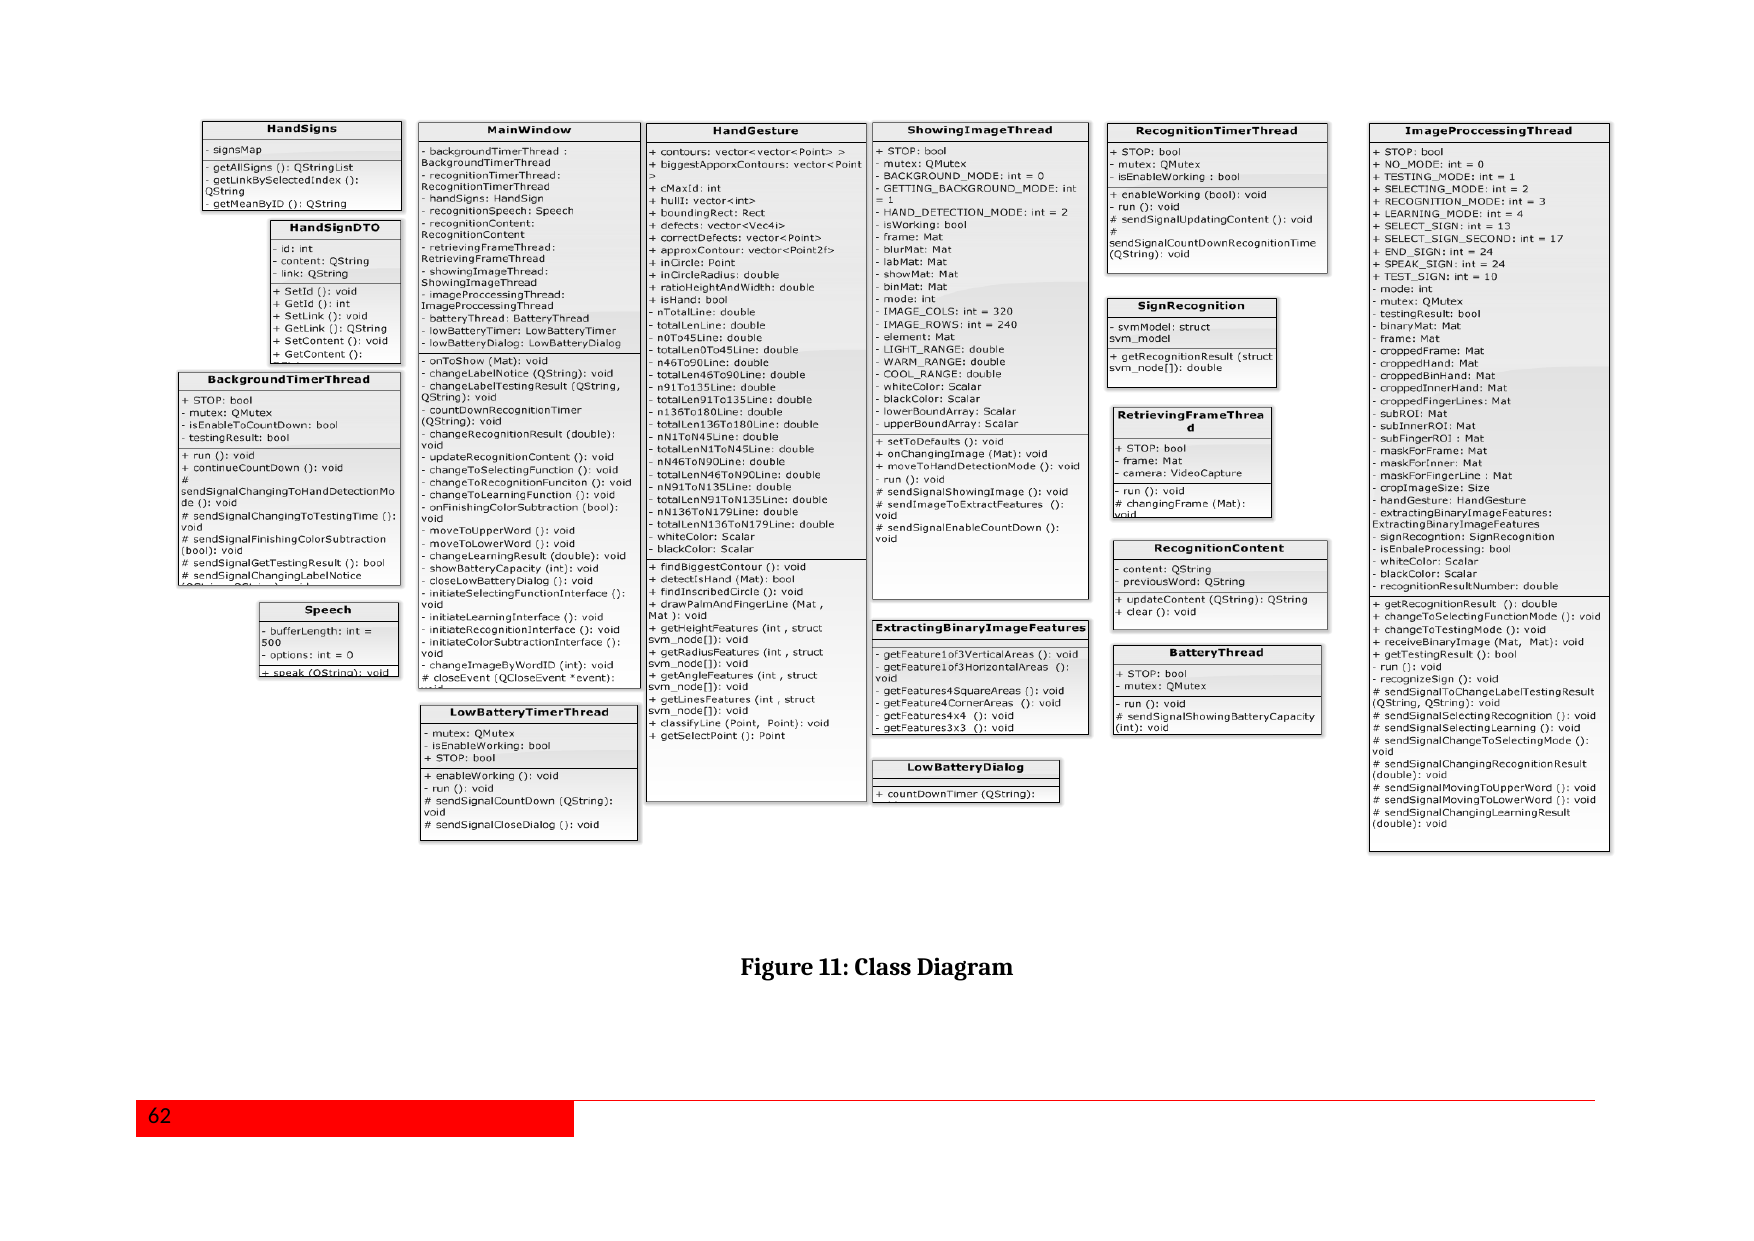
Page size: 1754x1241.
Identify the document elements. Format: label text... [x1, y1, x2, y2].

text Figure 11: Class Diagram [148, 953, 1606, 982]
picture [165, 109, 1622, 863]
